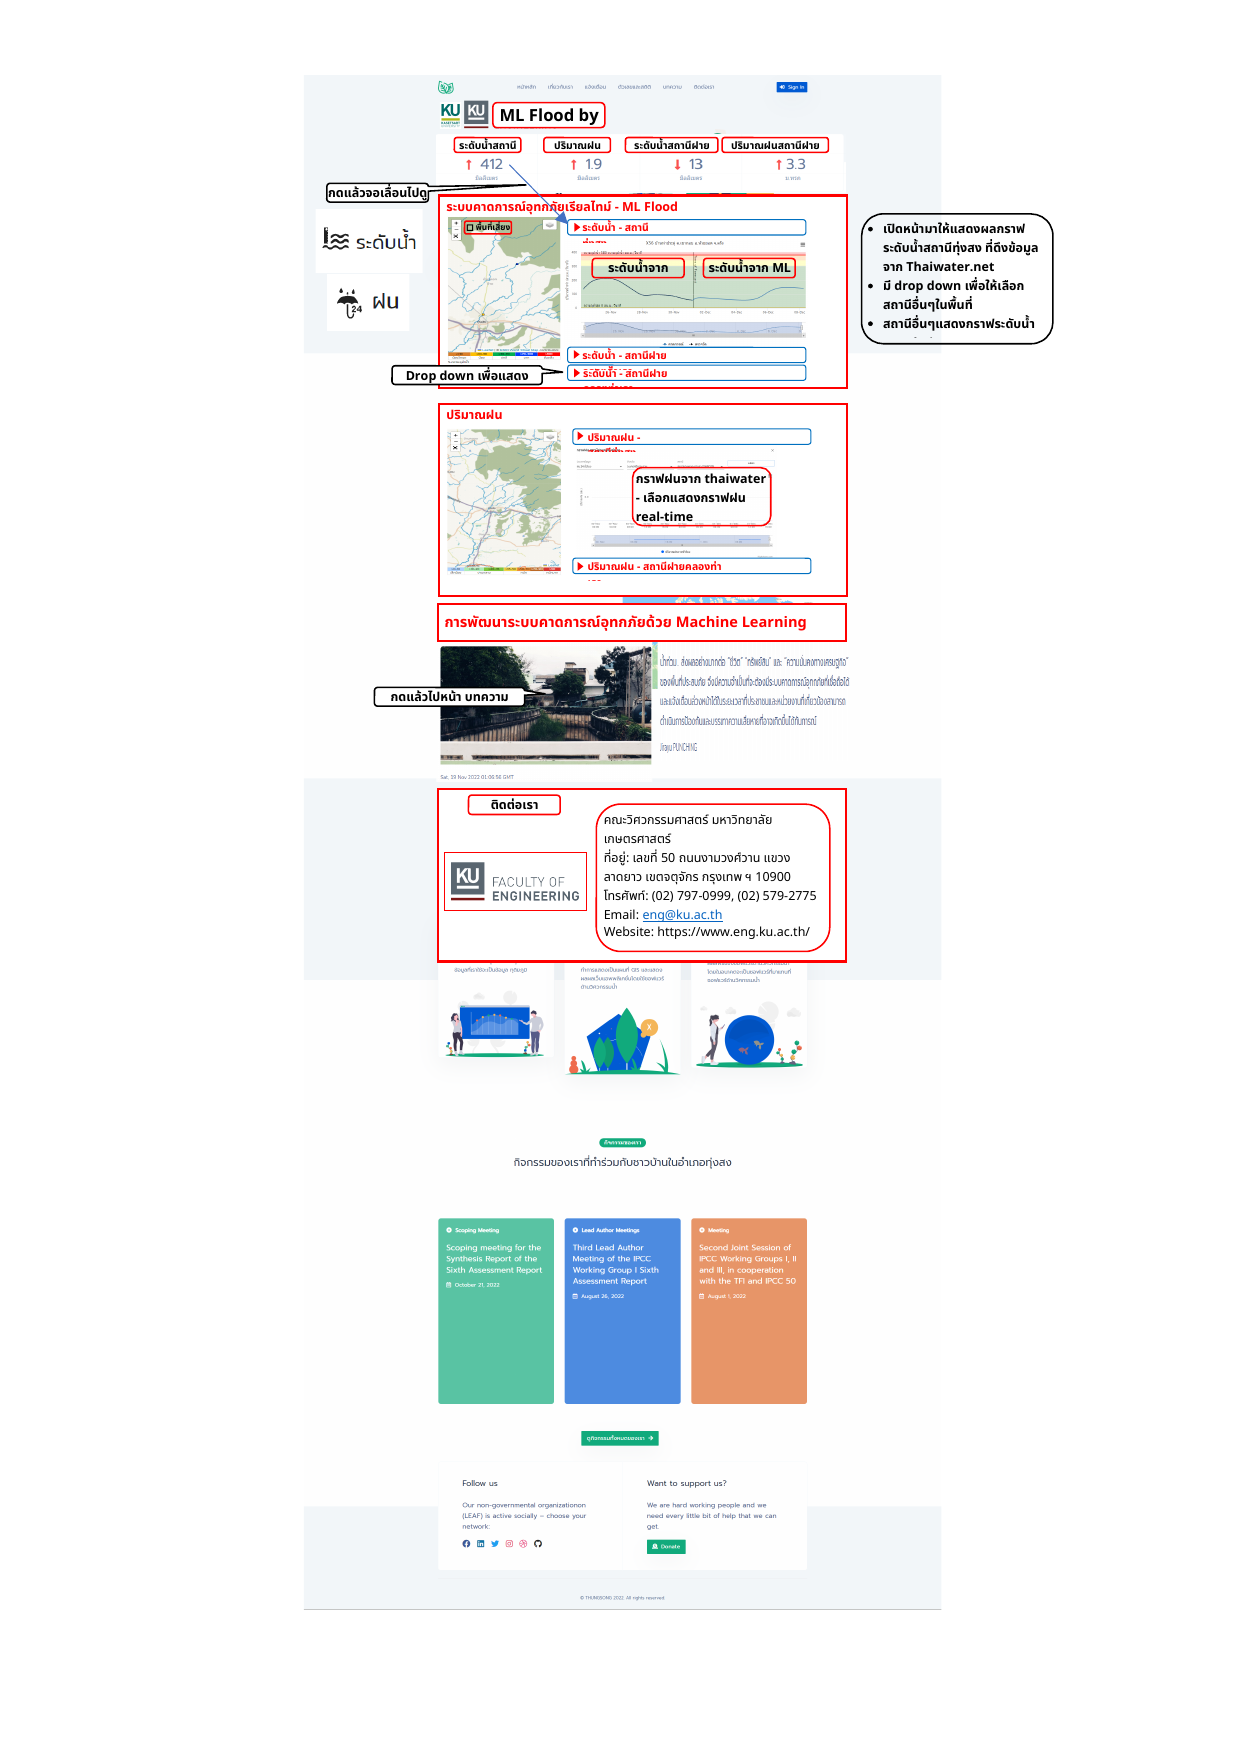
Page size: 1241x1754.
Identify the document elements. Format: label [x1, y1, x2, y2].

picture [863, 215, 942, 342]
picture [303, 75, 942, 1611]
